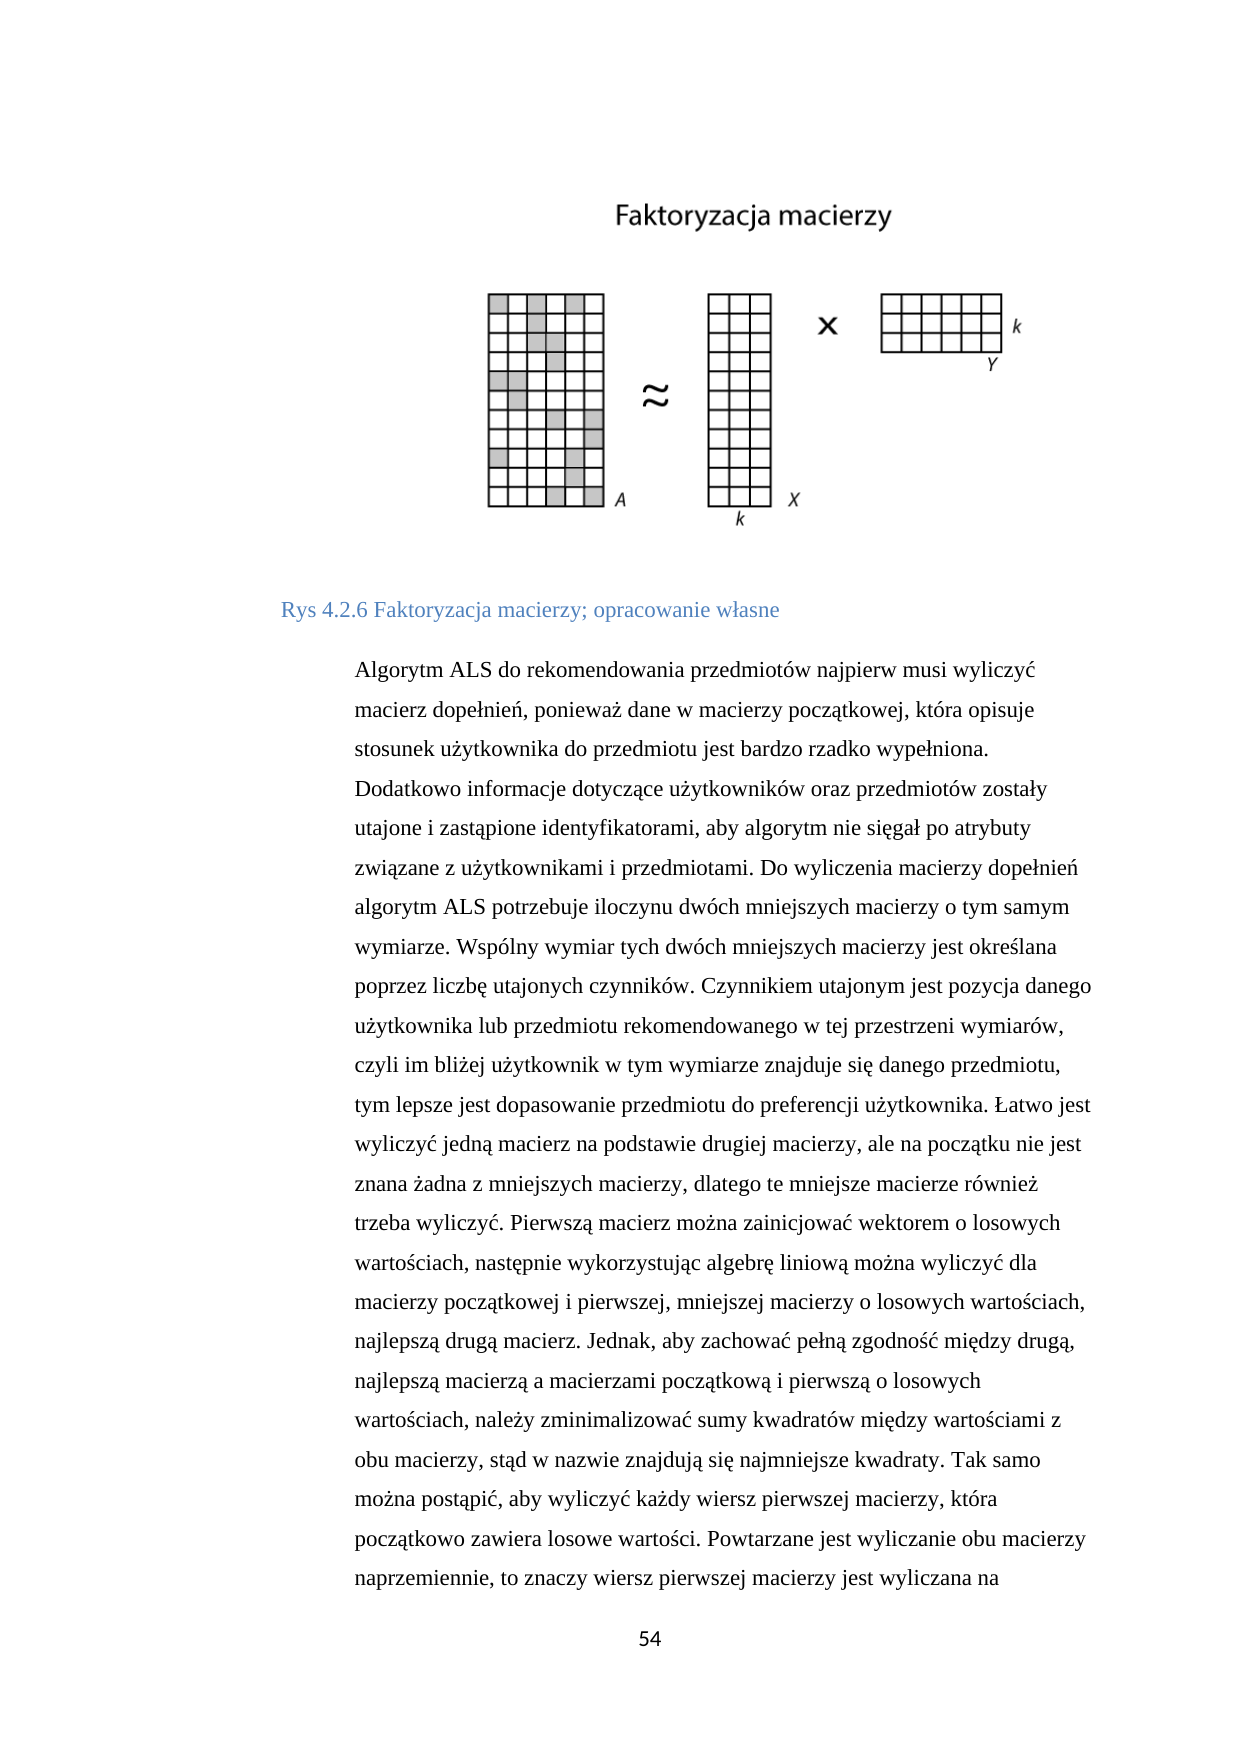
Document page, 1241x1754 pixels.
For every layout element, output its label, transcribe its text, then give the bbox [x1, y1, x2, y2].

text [354, 656, 1092, 1591]
picture [428, 147, 1081, 572]
text Rys 4.2.6 Faktoryzacja macierzy; opracowanie własne [207, 596, 1092, 622]
